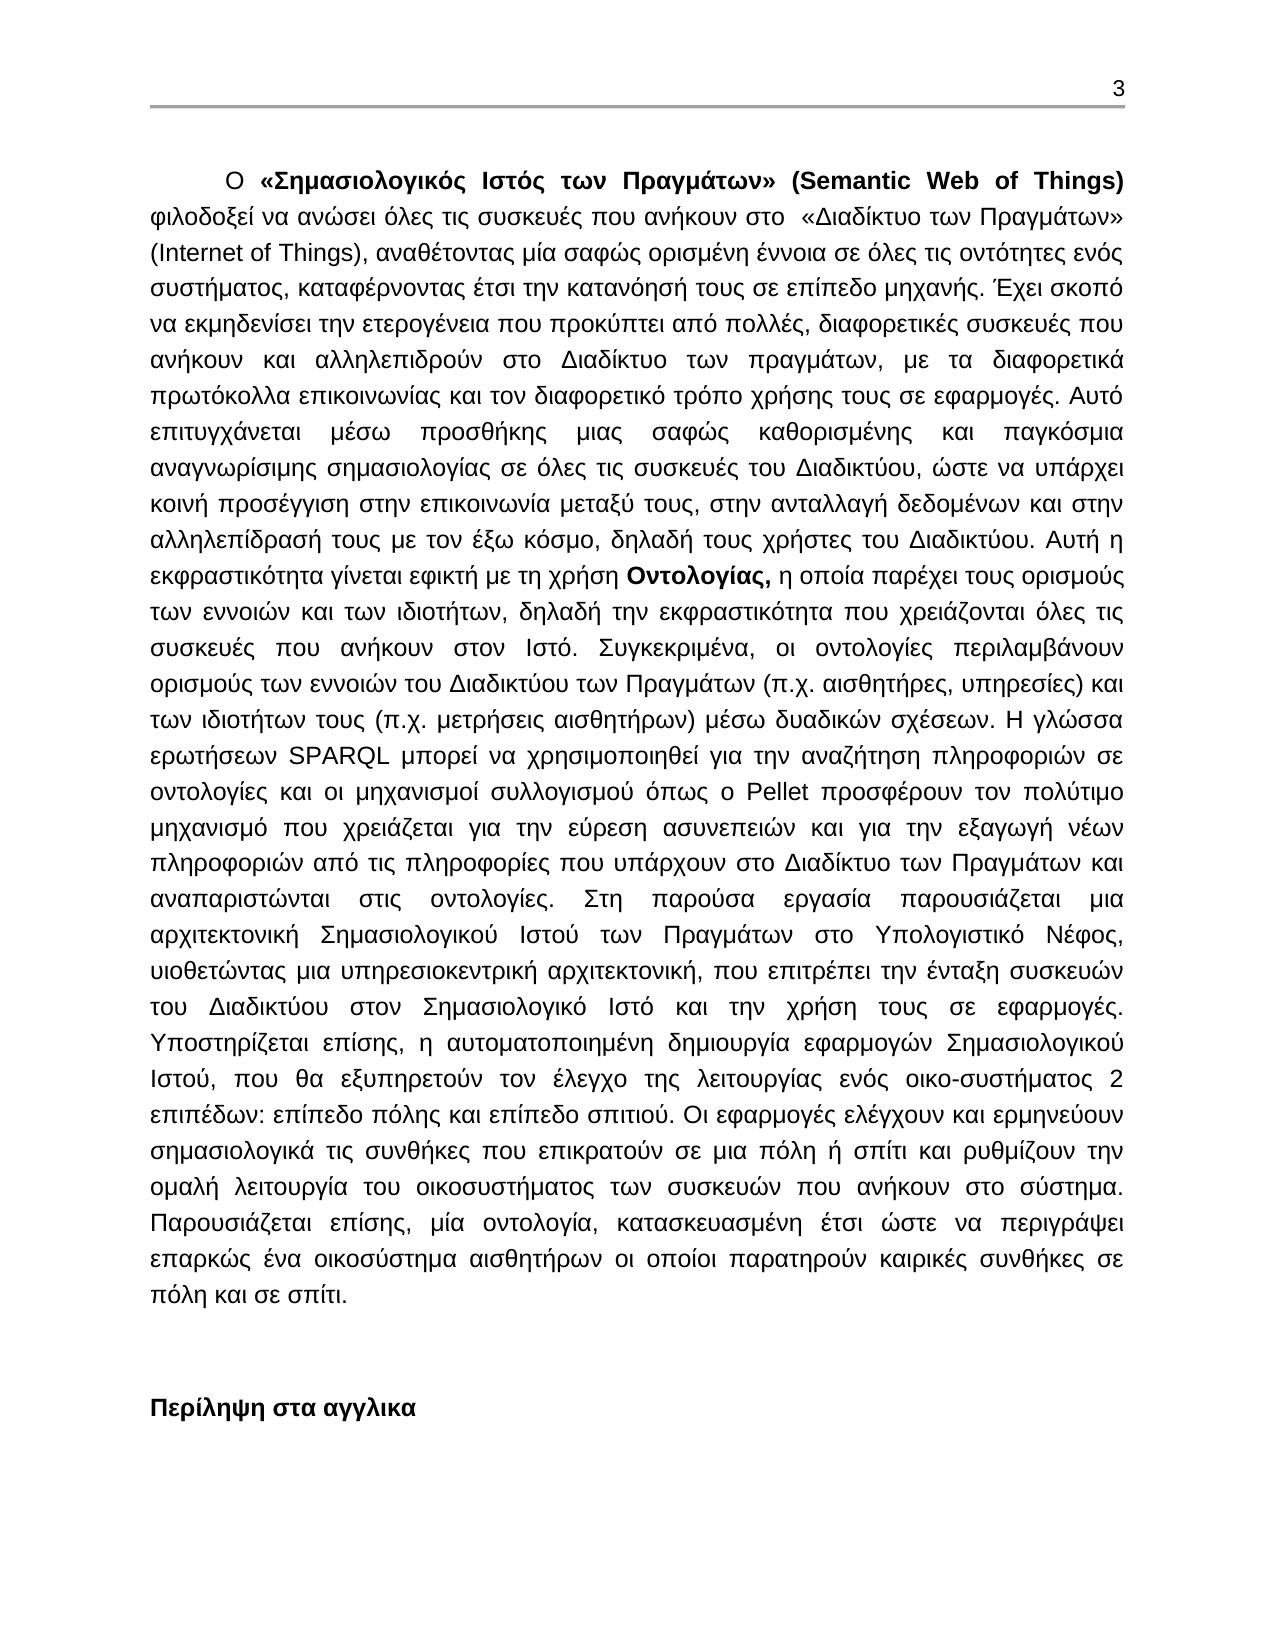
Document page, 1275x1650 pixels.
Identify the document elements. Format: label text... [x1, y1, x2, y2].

text Περίληψη στα αγγλικα [150, 1393, 1125, 1422]
text Ο «Σημασιολογικός Ιστός των Πραγμάτων» (Semantic Web of Things) φιλοδοξεί να ανώσει όλες τις συσκευές που ανήκουν στο «Διαδίκτυο των Πραγμάτων» (Internet of Things), αναθέτοντας μία σαφώς ορισμένη έννοια σε όλες τις οντότητες ενός συστήματος, καταφέρνοντας έτσι την κατανόησή τους σε επίπεδο μηχανής. Έχει σκοπό να εκμηδενίσει την ετερογένεια που προκύπτει από πολλές, διαφορετικές συσκευές που ανήκουν και αλληλεπιδρούν στο Διαδίκτυο των πραγμάτων, με τα διαφορετικά πρωτόκολλα επικοινωνίας και τον διαφορετικό τρόπο χρήσης τους σε εφαρμογές. Αυτό επιτυγχάνεται μέσω προσθήκης μιας σαφώς καθορισμένης και παγκόσμια αναγνωρίσιμης σημασιολογίας σε όλες τις συσκευές του Διαδικτύου, ώστε να υπάρχει κοινή προσέγγιση στην επικοινωνία μεταξύ τους, στην ανταλλαγή δεδομένων και στην αλληλεπίδρασή τους με τον έξω κόσμο, δηλαδή τους χρήστες του Διαδικτύου. Αυτή η εκφραστικότητα γίνεται εφικτή με τη χρήση Οντολογίας, η οποία παρέχει τους ορισμούς των εννοιών και των ιδιοτήτων, δηλαδή την εκφραστικότητα που χρειάζονται όλες τις συσκευές που ανήκουν στον Ιστό. Συγκεκριμένα, οι οντολογίες περιλαμβάνουν ορισμούς των εννοιών του Διαδικτύου των Πραγμάτων (π.χ. αισθητήρες, υπηρεσίες) και των ιδιοτήτων τους (π.χ. μετρήσεις αισθητήρων) μέσω δυαδικών σχέσεων. Η γλώσσα ερωτήσεων SPARQL μπορεί να χρησιμοποιηθεί για την αναζήτηση πληροφοριών σε οντολογίες και οι μηχανισμοί συλλογισμού όπως ο Pellet προσφέρουν τον πολύτιμο μηχανισμό που χρειάζεται για την εύρεση ασυνεπειών και για την εξαγωγή νέων πληροφοριών από τις πληροφορίες που υπάρχουν στο Διαδίκτυο των Πραγμάτων και αναπαριστώνται στις οντολογίες. Στη παρούσα εργασία παρουσιάζεται μια αρχιτεκτονική Σημασιολογικού Ιστού των Πραγμάτων στο Υπολογιστικό Νέφος, υιοθετώντας μια υπηρεσιοκεντρική αρχιτεκτονική, που επιτρέπει την ένταξη συσκευών του Διαδικτύου στον Σημασιολογικό Ιστό και την χρήση τους σε εφαρμογές. Υποστηρίζεται επίσης, η αυτοματοποιημένη δημιουργία εφαρμογών Σημασιολογικού Ιστού, που θα εξυπηρετούν τον έλεγχο της λειτουργίας ενός οικο-συστήματος 2 επιπέδων: επίπεδο πόλης και επίπεδο σπιτιού. Οι εφαρμογές ελέγχουν και ερμηνεύουν σημασιολογικά τις συνθήκες που επικρατούν σε μια πόλη ή σπίτι και ρυθμίζουν την ομαλή λειτουργία του οικοσυστήματος των συσκευών που ανήκουν στο σύστημα. Παρουσιάζεται επίσης, μία οντολογία, κατασκευασμένη έτσι ώστε να περιγράψει επαρκώς ένα οικοσύστημα αισθητήρων οι οποίοι παρατηρούν καιρικές συνθήκες σε πόλη και σε σπίτι. [150, 166, 1125, 1308]
